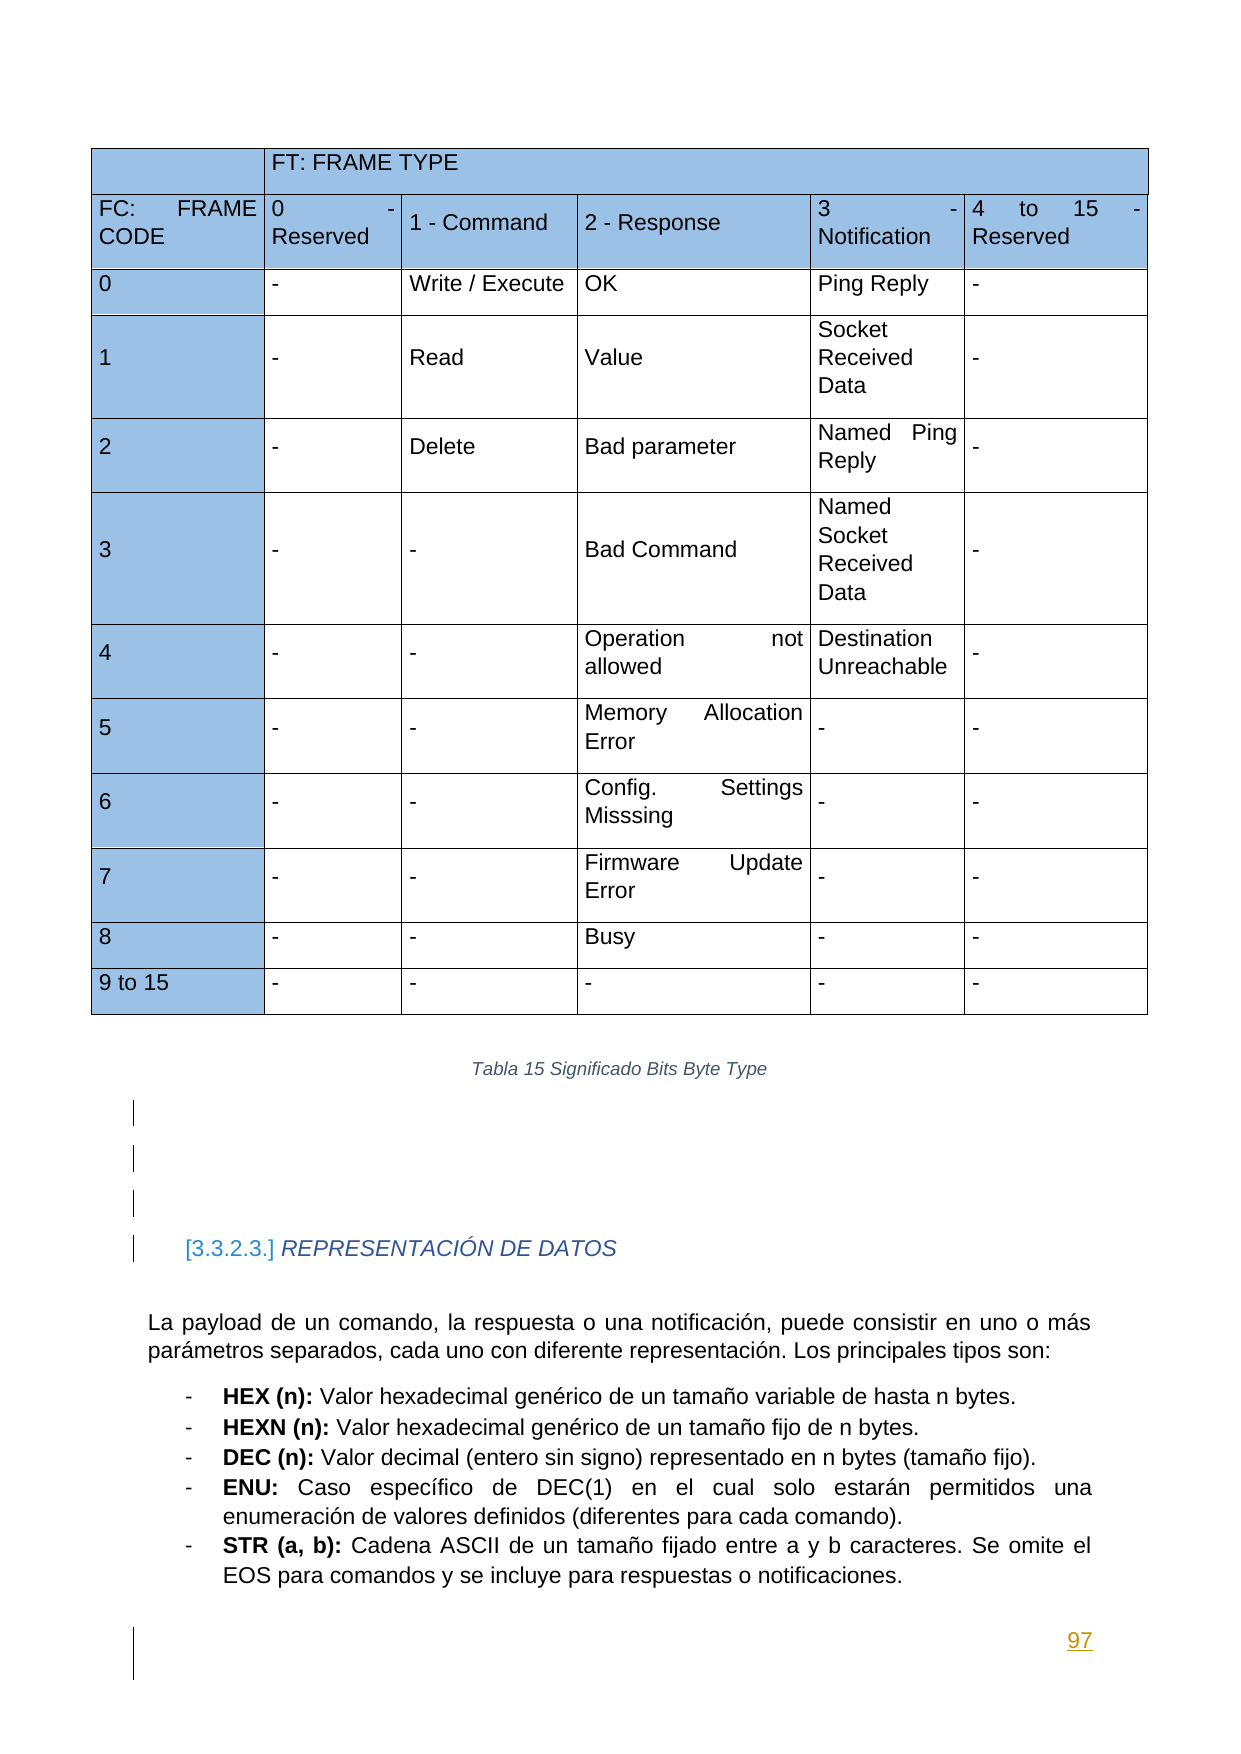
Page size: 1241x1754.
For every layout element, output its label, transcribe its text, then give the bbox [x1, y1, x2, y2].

table_cell Value [578, 316, 810, 418]
table_cell 3 [92, 493, 264, 624]
table_cell 2 [92, 419, 264, 492]
table_cell - [965, 849, 1147, 922]
table_cell Socket Received Data [811, 316, 964, 418]
table_cell 0 -Reserved [265, 195, 401, 268]
list STR (a, b): Cadena ASCII de un tamaño fijado entre a y b caracteres. Se omite el EOS para comandos y se incluye para respuestas o notificaciones. [185, 1532, 1092, 1588]
table_cell - [965, 493, 1147, 624]
table_cell - [402, 625, 577, 698]
table_cell Read [402, 316, 577, 418]
table_cell Operation not allowed [578, 625, 810, 698]
table_cell FC: FRAME CODE [92, 195, 264, 268]
text La payload de un comando, la respuesta o una notificación, puede consistir en uno o más parámetros separados, cada uno con diferente representación. Los principales tipos son: [148, 1309, 1092, 1364]
table_cell 6 [92, 774, 264, 847]
table_cell Busy [578, 923, 810, 968]
table_cell - [965, 774, 1147, 847]
table_cell - [965, 923, 1147, 968]
table_cell - [265, 774, 401, 847]
table_cell - [402, 849, 577, 922]
list HEXN (n): Valor hexadecimal genérico de un tamaño fijo de n bytes. [185, 1413, 1092, 1441]
table_cell - [402, 969, 577, 1014]
table_cell - [265, 849, 401, 922]
table_cell - [965, 419, 1147, 492]
table_cell - [402, 493, 577, 624]
table_cell - [265, 270, 401, 314]
table_cell Ping Reply [811, 270, 964, 314]
table_cell - [402, 699, 577, 773]
table_cell Delete [402, 419, 577, 492]
table_cell 3 - Notification [811, 195, 964, 268]
table_cell 5 [92, 699, 264, 773]
table_cell Firmware Update Error [578, 849, 810, 922]
table_cell - [965, 699, 1147, 773]
table_cell Named Ping Reply [811, 419, 964, 492]
table_header [92, 149, 264, 194]
table_cell - [811, 923, 964, 968]
table_cell - [265, 923, 401, 968]
table_cell - [965, 316, 1147, 418]
table_cell Memory Allocation Error [578, 699, 810, 773]
table_cell - [811, 969, 964, 1014]
table_cell - [811, 849, 964, 922]
table_cell 1 [92, 316, 264, 418]
table_cell 7 [92, 849, 264, 922]
table_cell Named Socket Received Data [811, 493, 964, 624]
table_cell 8 [92, 923, 264, 968]
table_cell - [265, 969, 401, 1014]
table_cell Bad parameter [578, 419, 810, 492]
table_cell Bad Command [578, 493, 810, 624]
table_header FT: FRAME TYPE [265, 149, 1148, 194]
list HEX (n): Valor hexadecimal genérico de un tamaño variable de hasta n bytes. [185, 1382, 1092, 1411]
table_cell - [965, 270, 1147, 314]
table_cell 4 [92, 625, 264, 698]
table_cell OK [578, 270, 810, 314]
table_cell - [965, 969, 1147, 1014]
table_cell - [965, 625, 1147, 698]
table_cell Destination Unreachable [811, 625, 964, 698]
table_cell - [265, 625, 401, 698]
table_cell - [402, 774, 577, 847]
list ENU: Caso específico de DEC(1) en el cual solo estarán permitidos una enumeración de valores definidos (diferentes para cada comando). [185, 1473, 1092, 1529]
table_cell 4 to 15 - Reserved [965, 195, 1147, 268]
table_cell 9 to 15 [92, 969, 264, 1014]
table_cell 1 - Command [402, 195, 577, 268]
table_cell - [265, 493, 401, 624]
subtitle REPRESENTACIÓN DE DATOS [185, 1235, 1092, 1262]
table_cell - [811, 699, 964, 773]
table_cell Write / Execute [402, 270, 577, 314]
table_cell Config. Settings Misssing [578, 774, 810, 847]
table_cell - [265, 419, 401, 492]
table_cell 2 - Response [578, 195, 810, 268]
table_cell - [402, 923, 577, 968]
list DEC (n): Valor decimal (entero sin signo) representado en n bytes (tamaño fijo). [185, 1443, 1092, 1471]
table_cell - [265, 699, 401, 773]
table_cell - [811, 774, 964, 847]
table_cell - [578, 969, 810, 1014]
table_cell 0 [92, 270, 264, 314]
table_cell - [265, 316, 401, 418]
